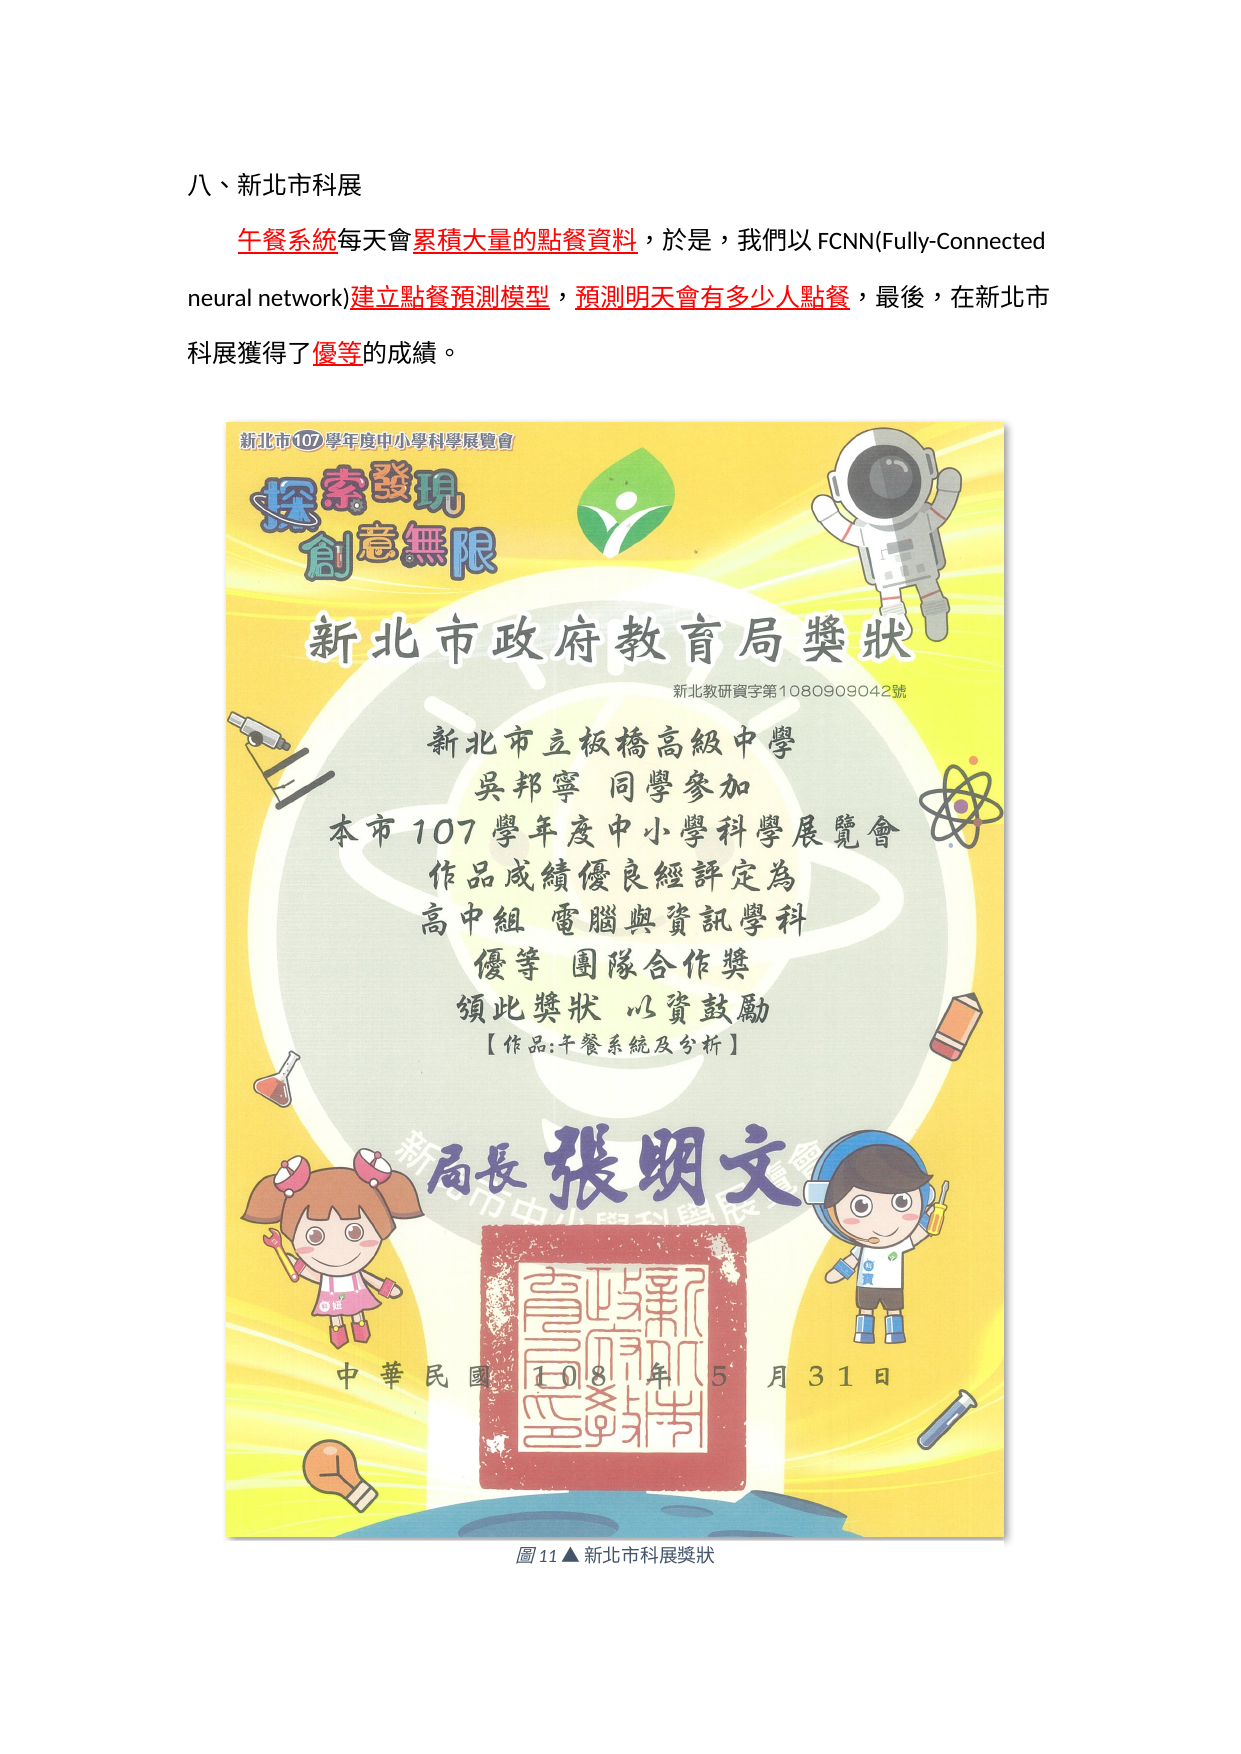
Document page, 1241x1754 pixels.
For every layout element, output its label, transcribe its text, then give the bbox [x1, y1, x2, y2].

picture [226, 422, 1004, 1537]
text 午餐系統每天會累積大量的點餐資料，於是，我們以FCNN(Fully-Connected neural network)建立點餐預測模型，預測明天會有多少人點餐，最後，在新北市科展獲得了優等的成績。 [187, 220, 1053, 370]
subtitle 八、新北市科展 [187, 164, 1053, 202]
